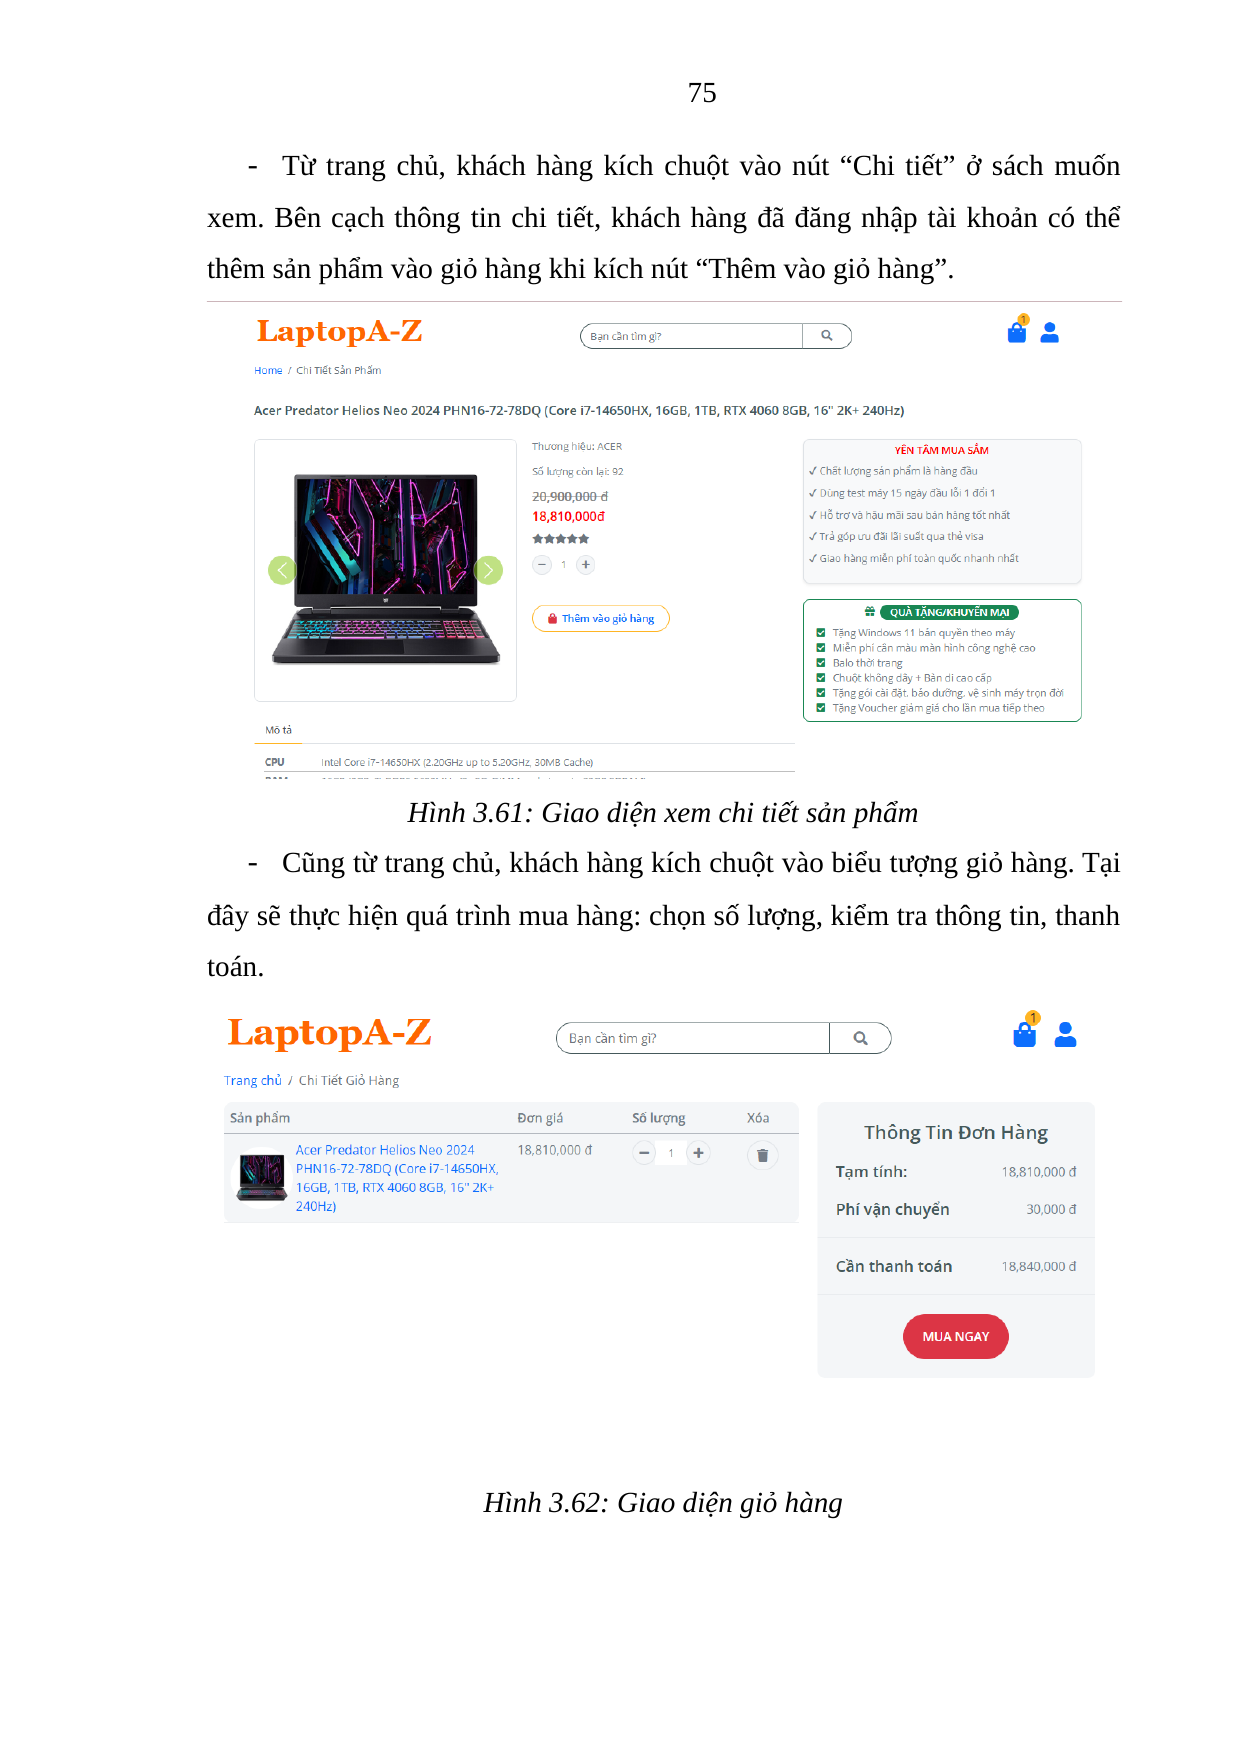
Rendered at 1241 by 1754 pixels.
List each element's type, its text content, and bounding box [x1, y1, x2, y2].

list Từ trang chủ, khách hàng kích chuột vào nút “Chi tiết” ở sách muốn xem. Bên cạch thông tin chi tiết, khách hàng đã đăng nhập tài khoản có thể thêm sản phẩm vào giỏ hàng khi kích nút “Thêm vào giỏ hàng”. [207, 148, 1122, 284]
picture [206, 301, 1123, 779]
list Cũng từ trang chủ, khách hàng kích chuột vào biểu tượng giỏ hàng. Tại đây sẽ thực hiện quá trình mua hàng: chọn số lượng, kiểm tra thông tin, thanh toán. [207, 846, 1122, 982]
picture [206, 999, 1123, 1469]
